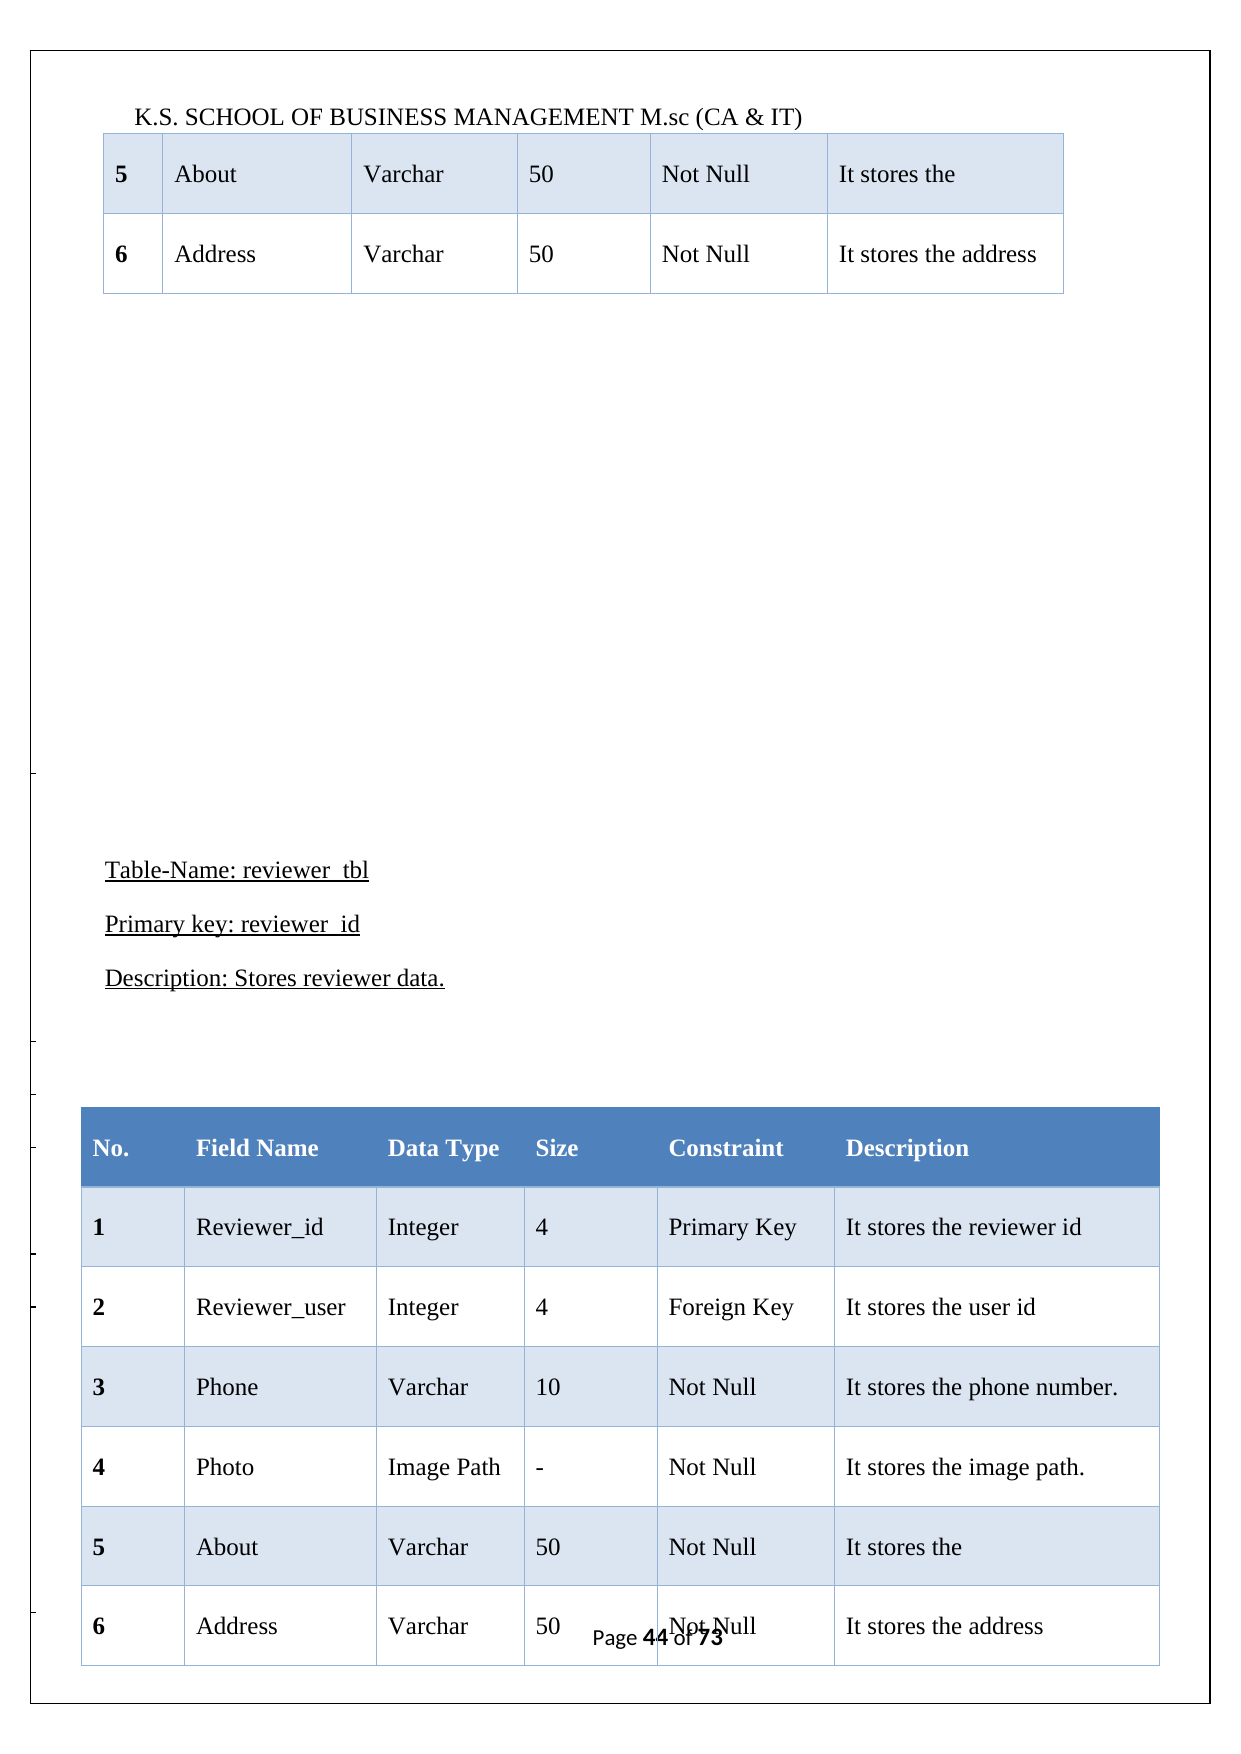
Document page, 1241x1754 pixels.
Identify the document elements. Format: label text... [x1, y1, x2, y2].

table_cell Not Null [651, 214, 827, 293]
table_cell Not Null [658, 1347, 834, 1426]
table_cell 50 [525, 1586, 657, 1665]
table_cell Not Null [658, 1586, 834, 1665]
table_header Size [525, 1108, 657, 1186]
text Table-Name: reviewer_tbl [104, 855, 1209, 884]
table_cell Integer [377, 1188, 524, 1266]
table_cell It stores the [828, 134, 1063, 213]
table_cell Not Null [658, 1507, 834, 1585]
table_cell 4 [525, 1267, 657, 1346]
table_cell 5 [104, 134, 162, 213]
table_cell Varchar [377, 1586, 524, 1665]
table_cell It stores the user id [835, 1267, 1159, 1346]
table_header Field Name [185, 1108, 376, 1186]
table_cell Address [163, 214, 351, 293]
table_cell 3 [82, 1347, 184, 1426]
table_cell Reviewer_id [185, 1188, 376, 1266]
table_cell Reviewer_user [185, 1267, 376, 1346]
table_cell 2 [82, 1267, 184, 1346]
table_cell It stores the phone number. [835, 1347, 1159, 1426]
table_cell About [163, 134, 351, 213]
table_cell Varchar [352, 214, 517, 293]
table_cell Foreign Key [658, 1267, 834, 1346]
table_cell It stores the address [835, 1586, 1159, 1665]
table_cell 50 [518, 214, 650, 293]
table_cell 4 [525, 1188, 657, 1266]
table_cell 50 [525, 1507, 657, 1585]
table_cell Not Null [651, 134, 827, 213]
table_cell - [525, 1427, 657, 1506]
table_cell 50 [518, 134, 650, 213]
table_header Data Type [377, 1108, 524, 1186]
text Description: Stores reviewer data. [104, 963, 1209, 992]
table_cell 6 [104, 214, 162, 293]
table_cell Primary Key [658, 1188, 834, 1266]
table_cell 5 [82, 1507, 184, 1585]
table_cell About [185, 1507, 376, 1585]
table_cell 1 [82, 1188, 184, 1266]
table_cell 10 [525, 1347, 657, 1426]
table_cell Address [185, 1586, 376, 1665]
table_cell Integer [377, 1267, 524, 1346]
table_header Description [835, 1108, 1159, 1186]
table_header Constraint [658, 1108, 834, 1186]
table_header No. [82, 1108, 184, 1186]
table_cell 4 [82, 1427, 184, 1506]
table_cell Varchar [377, 1507, 524, 1585]
table_cell It stores the image path. [835, 1427, 1159, 1506]
table_cell Photo [185, 1427, 376, 1506]
table_cell It stores the address [828, 214, 1063, 293]
table_cell Varchar [377, 1347, 524, 1426]
table_cell Varchar [352, 134, 517, 213]
table_cell Phone [185, 1347, 376, 1426]
table_cell Not Null [658, 1427, 834, 1506]
table_cell It stores the reviewer id [835, 1188, 1159, 1266]
text Primary key: reviewer_id [104, 909, 1209, 938]
table_cell It stores the [835, 1507, 1159, 1585]
table_cell Image Path [377, 1427, 524, 1506]
table_cell 6 [82, 1586, 184, 1665]
